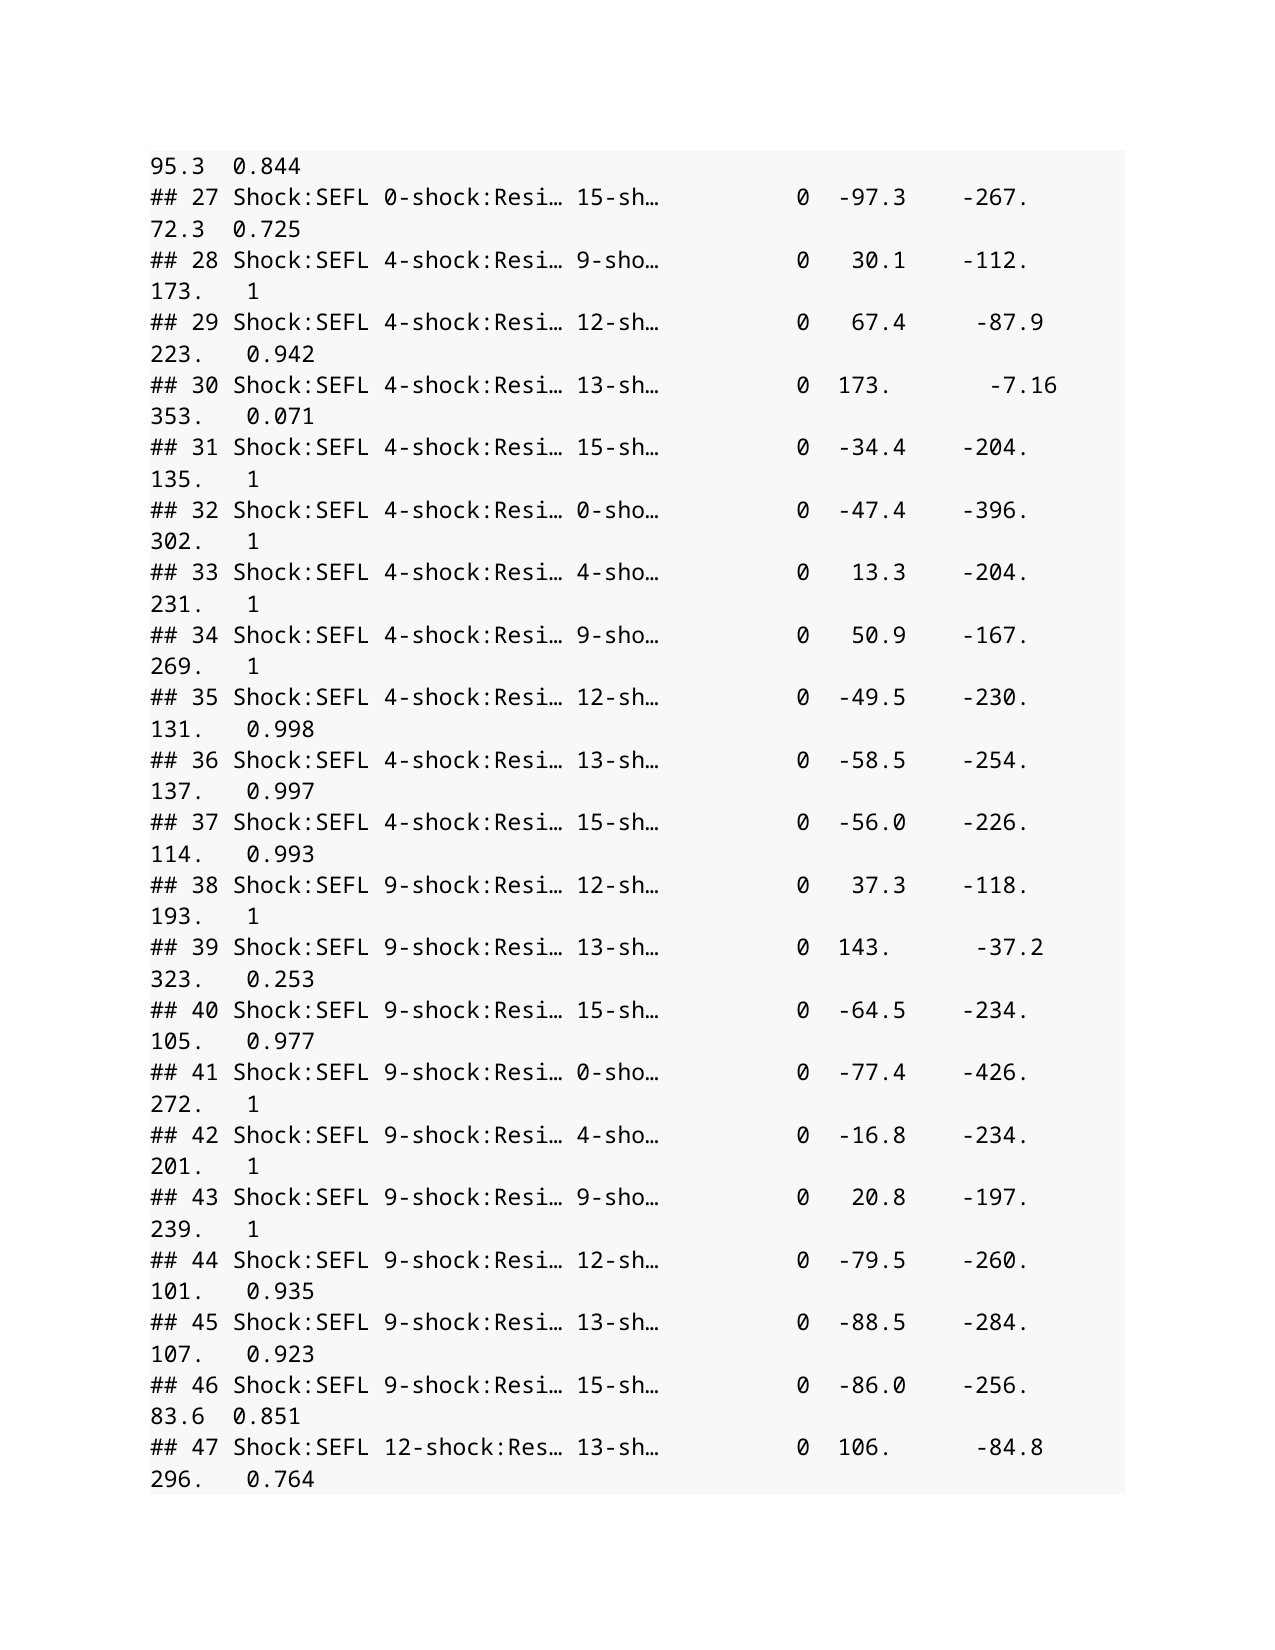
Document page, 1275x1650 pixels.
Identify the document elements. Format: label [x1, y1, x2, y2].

text [150, 150, 1125, 1494]
